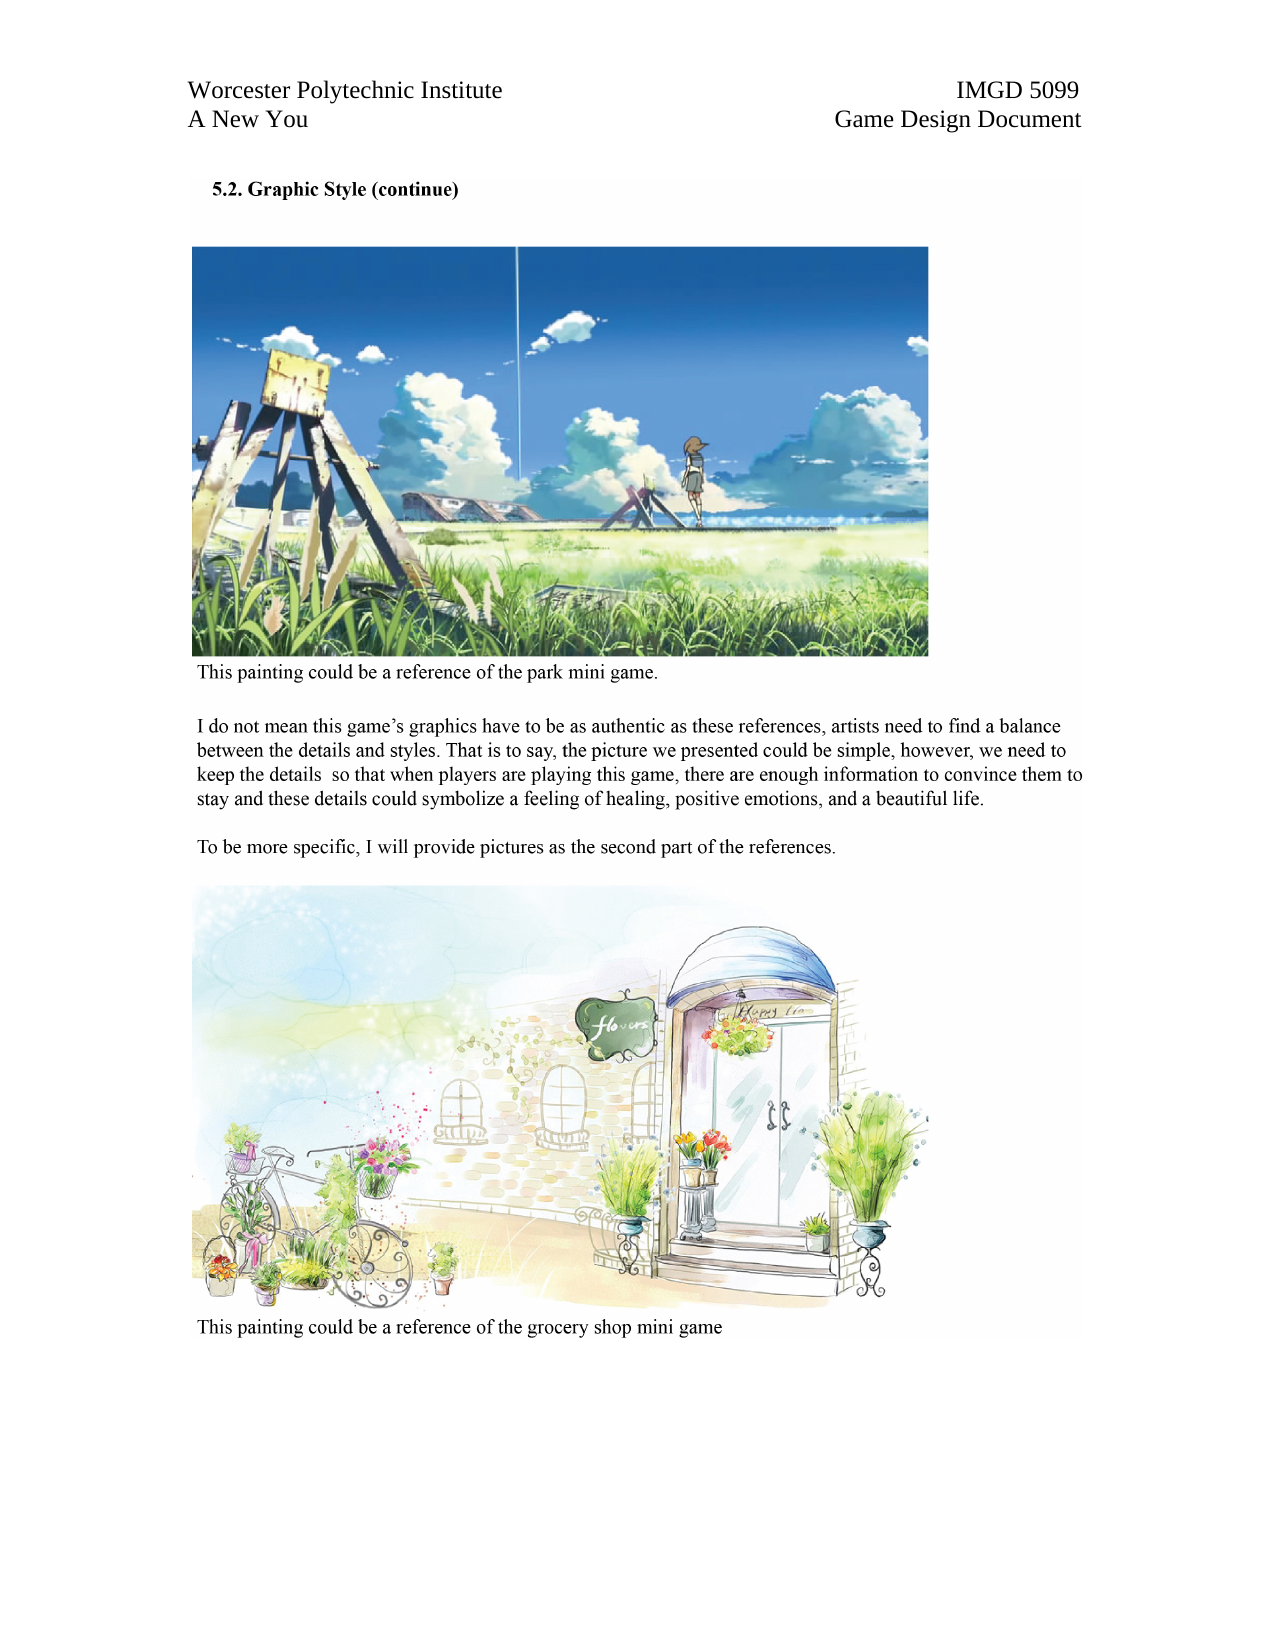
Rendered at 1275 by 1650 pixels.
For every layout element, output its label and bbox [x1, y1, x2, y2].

picture [187, 178, 1085, 1339]
